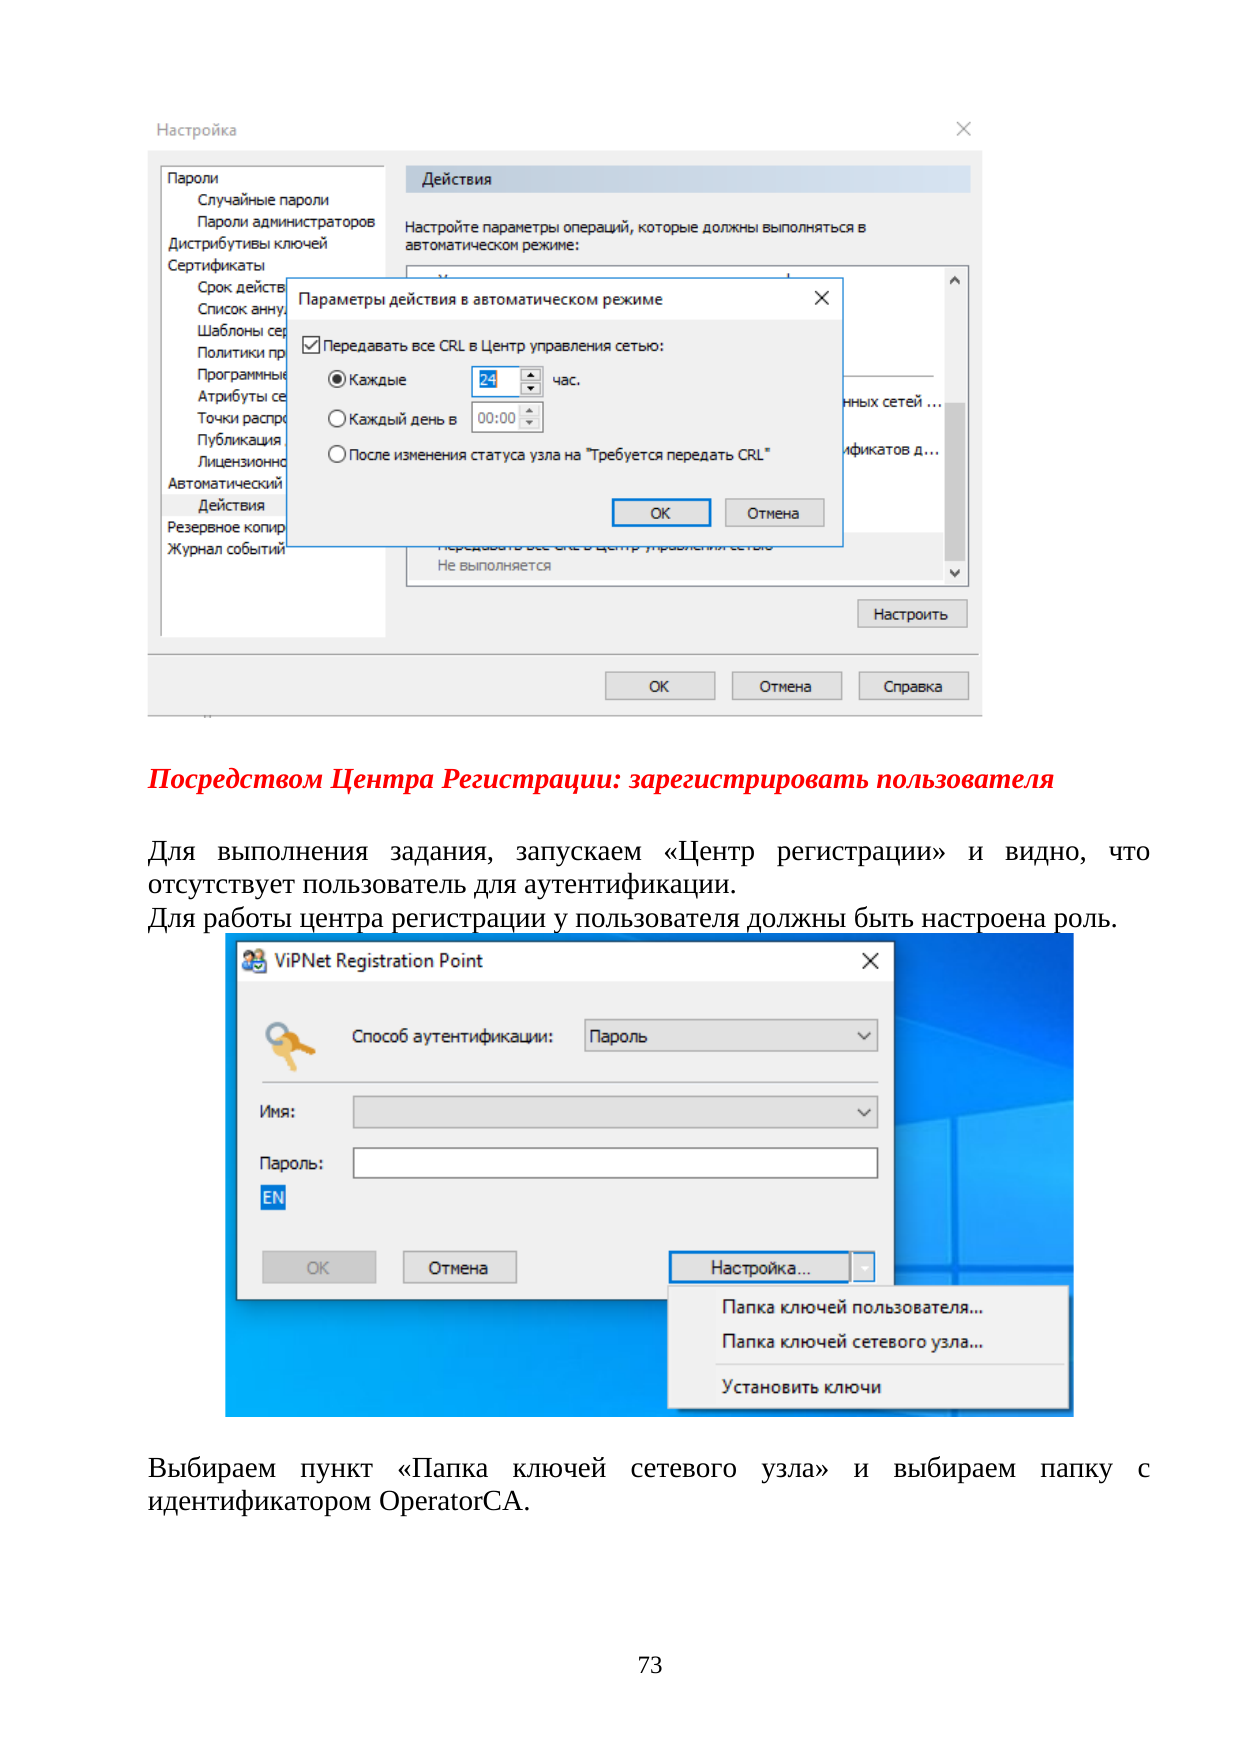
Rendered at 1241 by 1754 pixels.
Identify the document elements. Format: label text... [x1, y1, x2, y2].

text Выбираем пункт «Папка ключей сетевого узла» и выбираем папку с идентификатором OperatorCA. [148, 1450, 1152, 1517]
text Для выполнения задания, запускаем «Центр регистрации» и видно, что отсутствует пользователь для аутентификации. [148, 833, 1152, 900]
text Для работы центра регистрации у пользователя должны быть настроена роль. [148, 900, 1152, 933]
picture [237, 933, 1074, 1417]
picture [147, 118, 983, 718]
subtitle Посредством Центра Регистрации: зарегистрировать пользователя [148, 761, 1152, 794]
